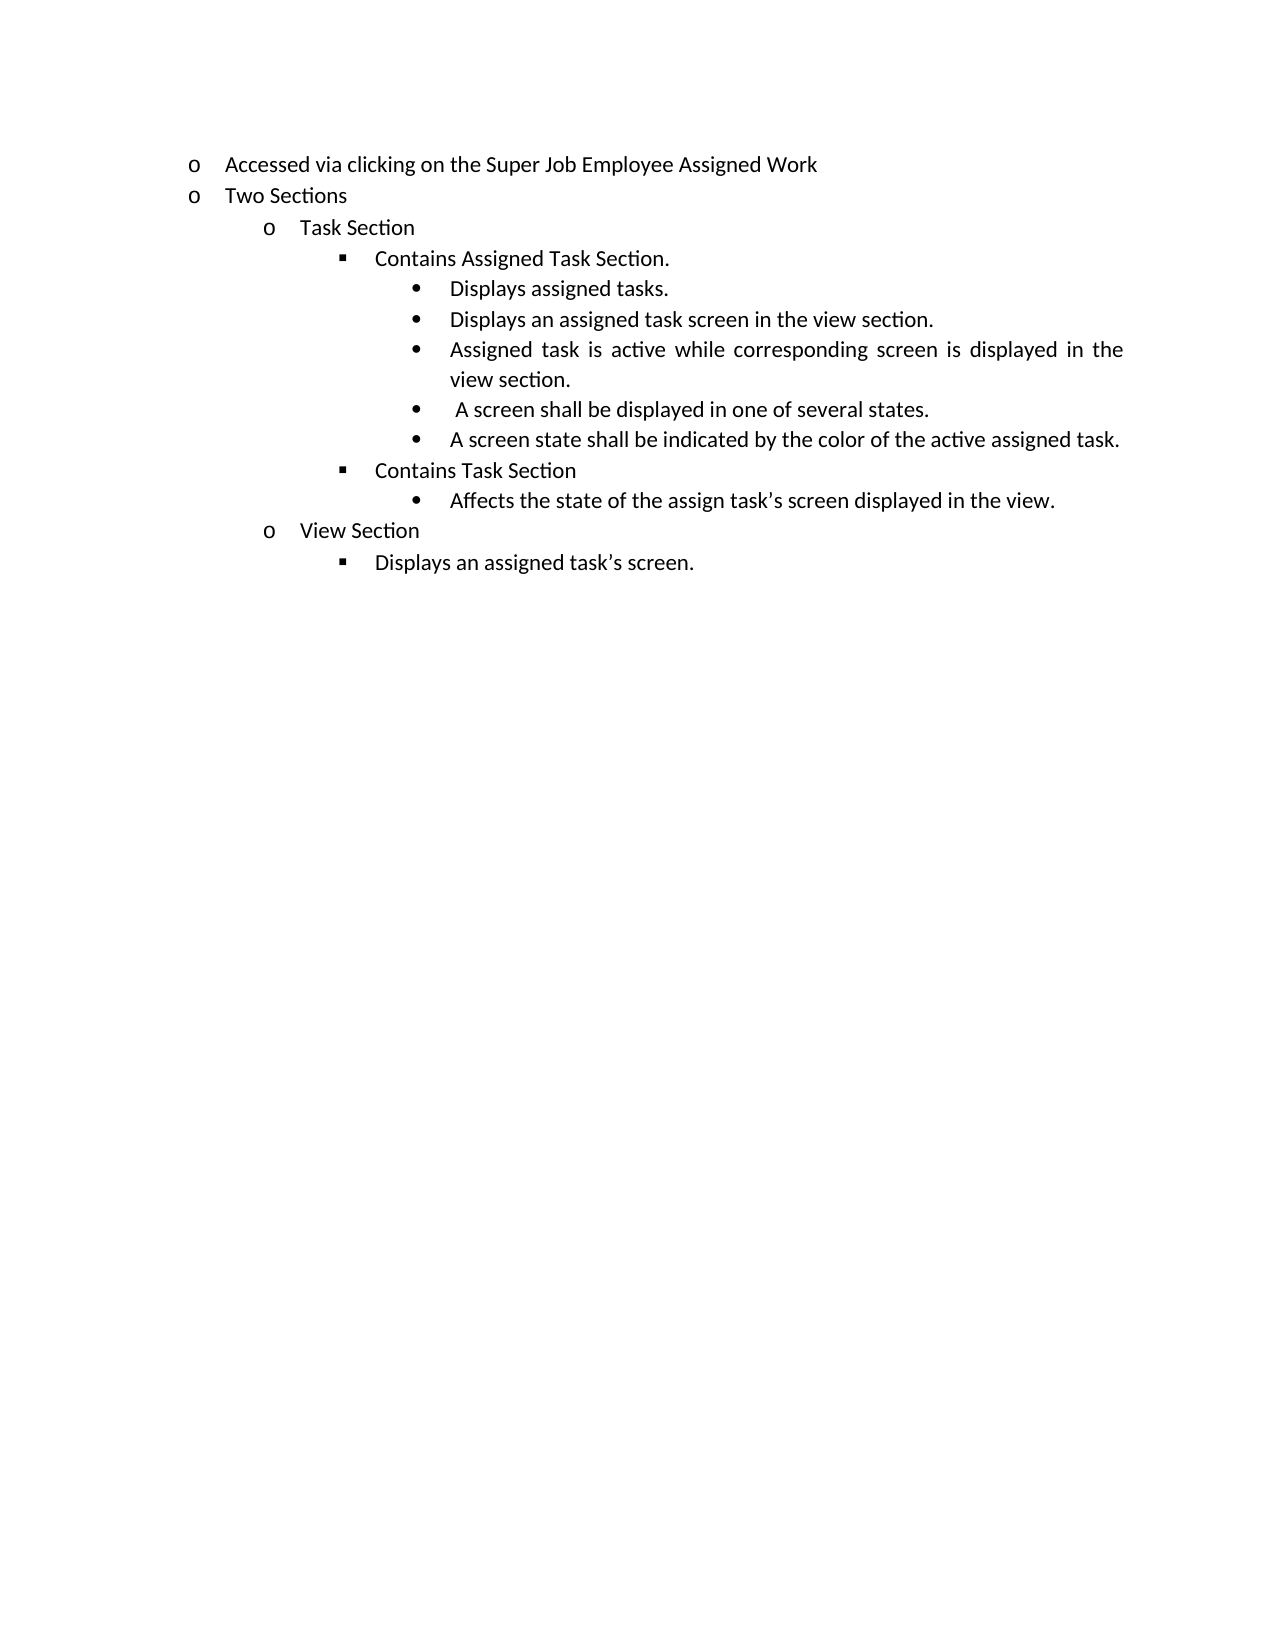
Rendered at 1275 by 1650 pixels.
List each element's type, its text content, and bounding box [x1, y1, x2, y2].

list View Section [262, 516, 1125, 545]
list Two Sections [187, 181, 1125, 211]
list Contains Task Section [337, 456, 1125, 484]
list Contains Assigned Task Section. [337, 244, 1125, 272]
list Displays an assigned task’s screen. [337, 548, 1125, 576]
list Accessed via clicking on the Super Job Employee Assigned Work [187, 150, 1125, 179]
list Affects the state of the assign task’s screen displayed in the view. [412, 486, 1125, 514]
list Displays an assigned task screen in the view section. [412, 305, 1125, 333]
list Assigned task is active while corresponding screen is displayed in the view section. [412, 335, 1125, 393]
list Displays assigned tasks. [412, 274, 1125, 303]
list A screen shall be displayed in one of several states. [412, 395, 1125, 423]
list Task Section [262, 213, 1125, 242]
list A screen state shall be indicated by the color of the active assigned task. [412, 426, 1125, 454]
